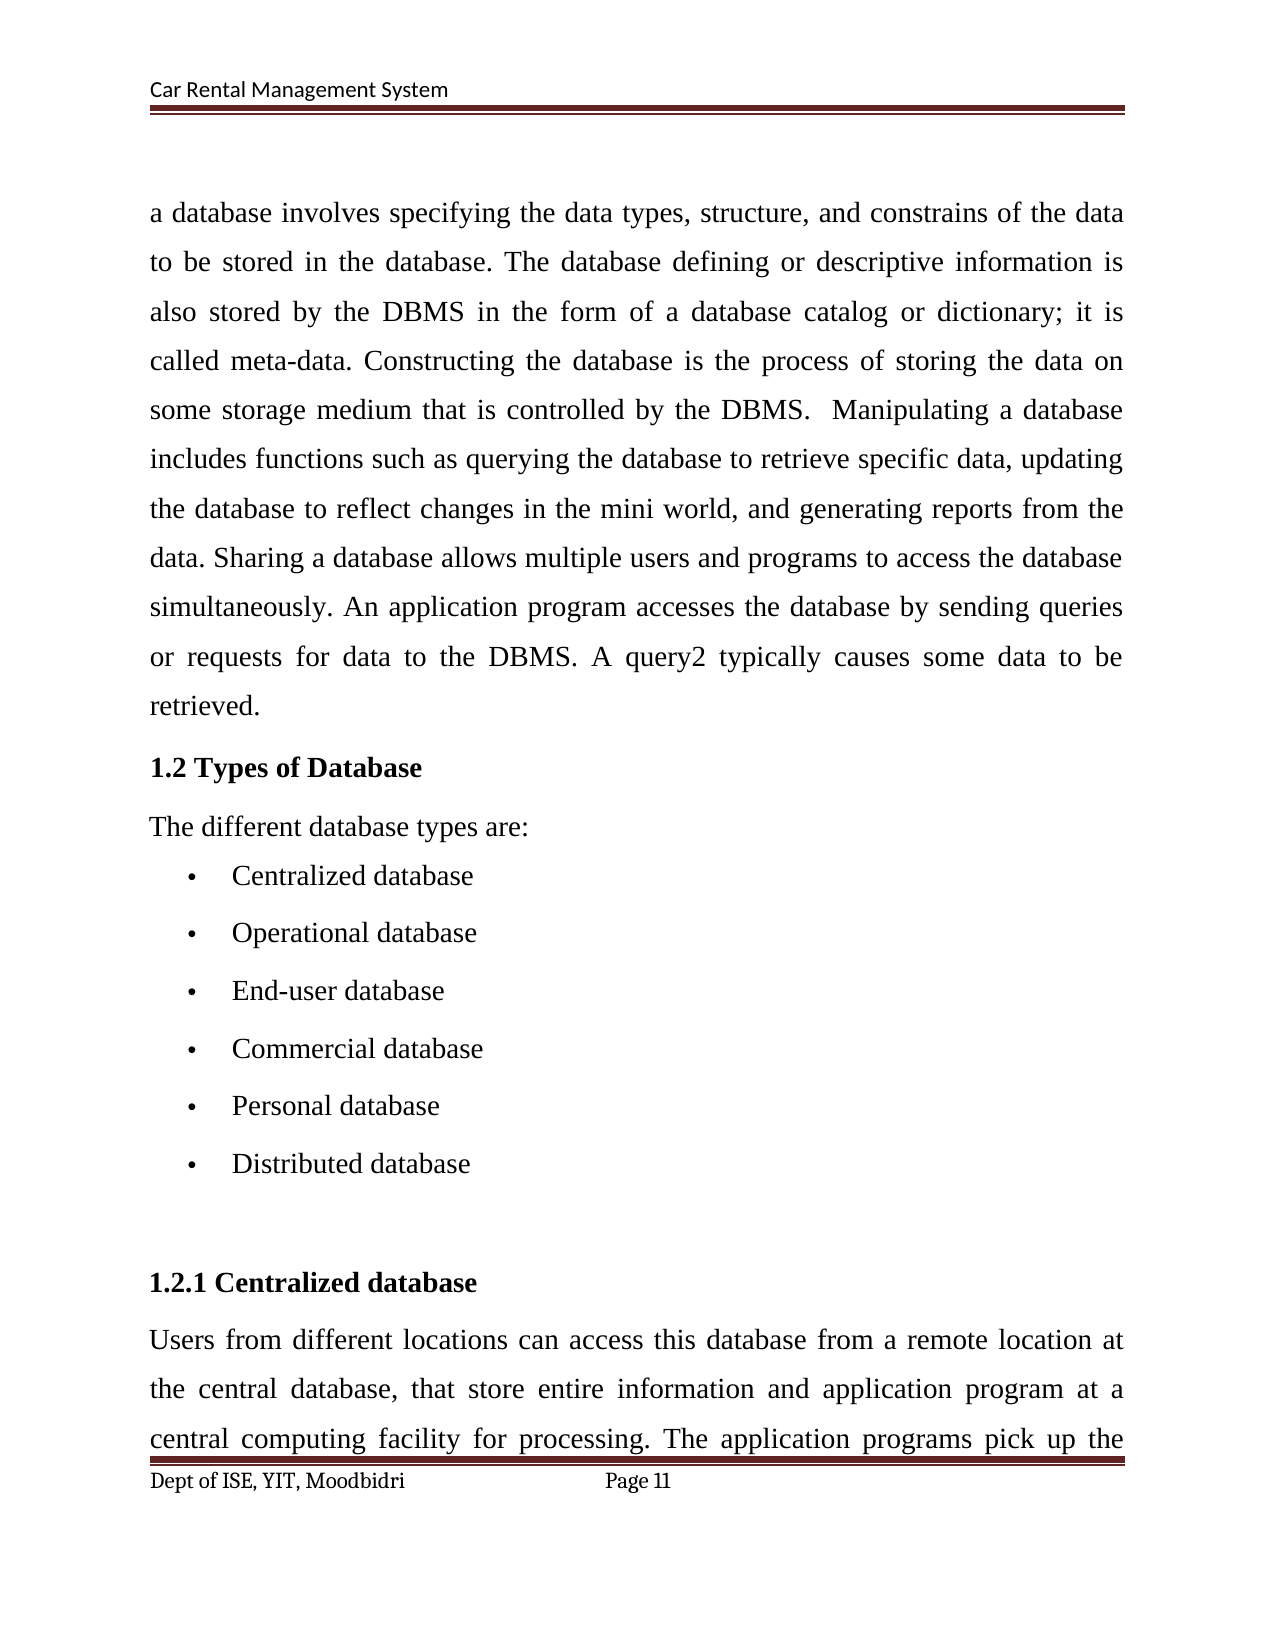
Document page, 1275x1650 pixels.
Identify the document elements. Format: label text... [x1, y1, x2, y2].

text 1.2.1 Centralized database [148, 1265, 1125, 1298]
list End-user database [187, 973, 1124, 1006]
text The different database types are: [148, 809, 1124, 843]
list Personal database [187, 1088, 1124, 1122]
list Operational database [187, 916, 1124, 949]
list Commercial database [187, 1031, 1124, 1064]
list Distributed database [187, 1146, 1124, 1180]
text 1.2 Types of Database [150, 750, 1125, 784]
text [148, 195, 1124, 721]
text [148, 1322, 1124, 1455]
list Centralized database [187, 858, 1124, 891]
